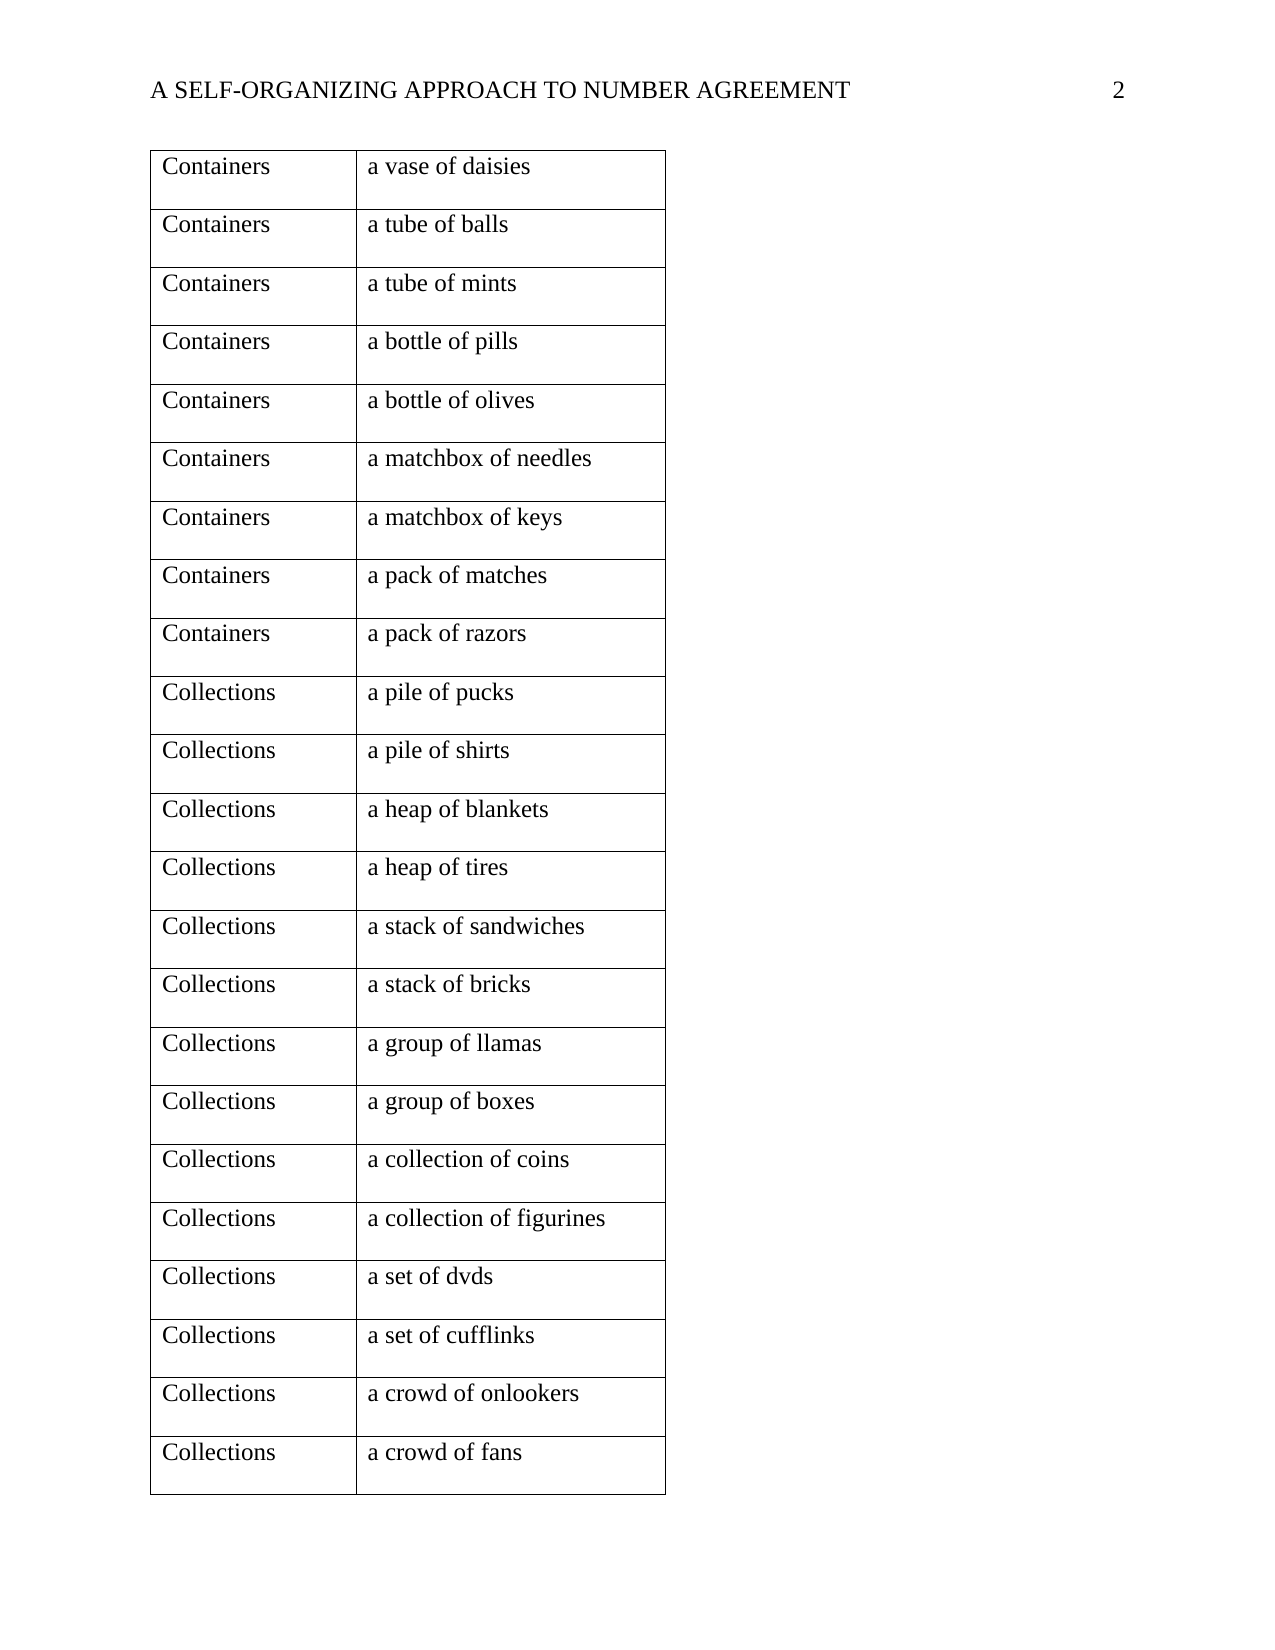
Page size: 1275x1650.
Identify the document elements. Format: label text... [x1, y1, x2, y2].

table_cell a stack of bricks [357, 969, 665, 1027]
table_cell Containers [151, 210, 356, 267]
table_cell a matchbox of keys [357, 502, 665, 559]
table_cell a pack of matches [357, 560, 665, 617]
table_cell Collections [151, 677, 356, 734]
table_cell a pile of pucks [357, 677, 665, 734]
table_cell a crowd of onlookers [357, 1378, 665, 1436]
table_cell Collections [151, 1028, 356, 1085]
table_cell a set of cufflinks [357, 1320, 665, 1377]
table_cell a group of boxes [357, 1086, 665, 1143]
table_cell a pack of razors [357, 619, 665, 676]
table_cell Containers [151, 326, 356, 384]
table_cell Collections [151, 969, 356, 1027]
table_cell a bottle of olives [357, 385, 665, 442]
table_cell a heap of blankets [357, 794, 665, 851]
table_cell Containers [151, 151, 356, 208]
table_cell a group of llamas [357, 1028, 665, 1085]
table_cell Collections [151, 794, 356, 851]
table_cell Containers [151, 268, 356, 325]
table_cell Collections [151, 1261, 356, 1319]
table_cell Collections [151, 735, 356, 793]
table_cell Containers [151, 560, 356, 617]
table_cell Collections [151, 1320, 356, 1377]
table_cell a collection of coins [357, 1145, 665, 1202]
table_cell a tube of balls [357, 210, 665, 267]
table_cell Containers [151, 385, 356, 442]
table_cell a tube of mints [357, 268, 665, 325]
table_cell Containers [151, 502, 356, 559]
table_cell a heap of tires [357, 852, 665, 910]
table_cell a matchbox of needles [357, 443, 665, 501]
table_cell Collections [151, 911, 356, 968]
table_cell a bottle of pills [357, 326, 665, 384]
table_cell Containers [151, 443, 356, 501]
table_cell Containers [151, 619, 356, 676]
table_cell Collections [151, 1145, 356, 1202]
table_cell Collections [151, 852, 356, 910]
table_cell a vase of daisies [357, 151, 665, 208]
table_cell a pile of shirts [357, 735, 665, 793]
table_cell a set of dvds [357, 1261, 665, 1319]
table_cell a crowd of fans [357, 1437, 665, 1494]
table_cell a stack of sandwiches [357, 911, 665, 968]
table_cell Collections [151, 1437, 356, 1494]
table_cell Collections [151, 1086, 356, 1143]
table_cell a collection of figurines [357, 1203, 665, 1260]
table_cell Collections [151, 1203, 356, 1260]
table_cell Collections [151, 1378, 356, 1436]
